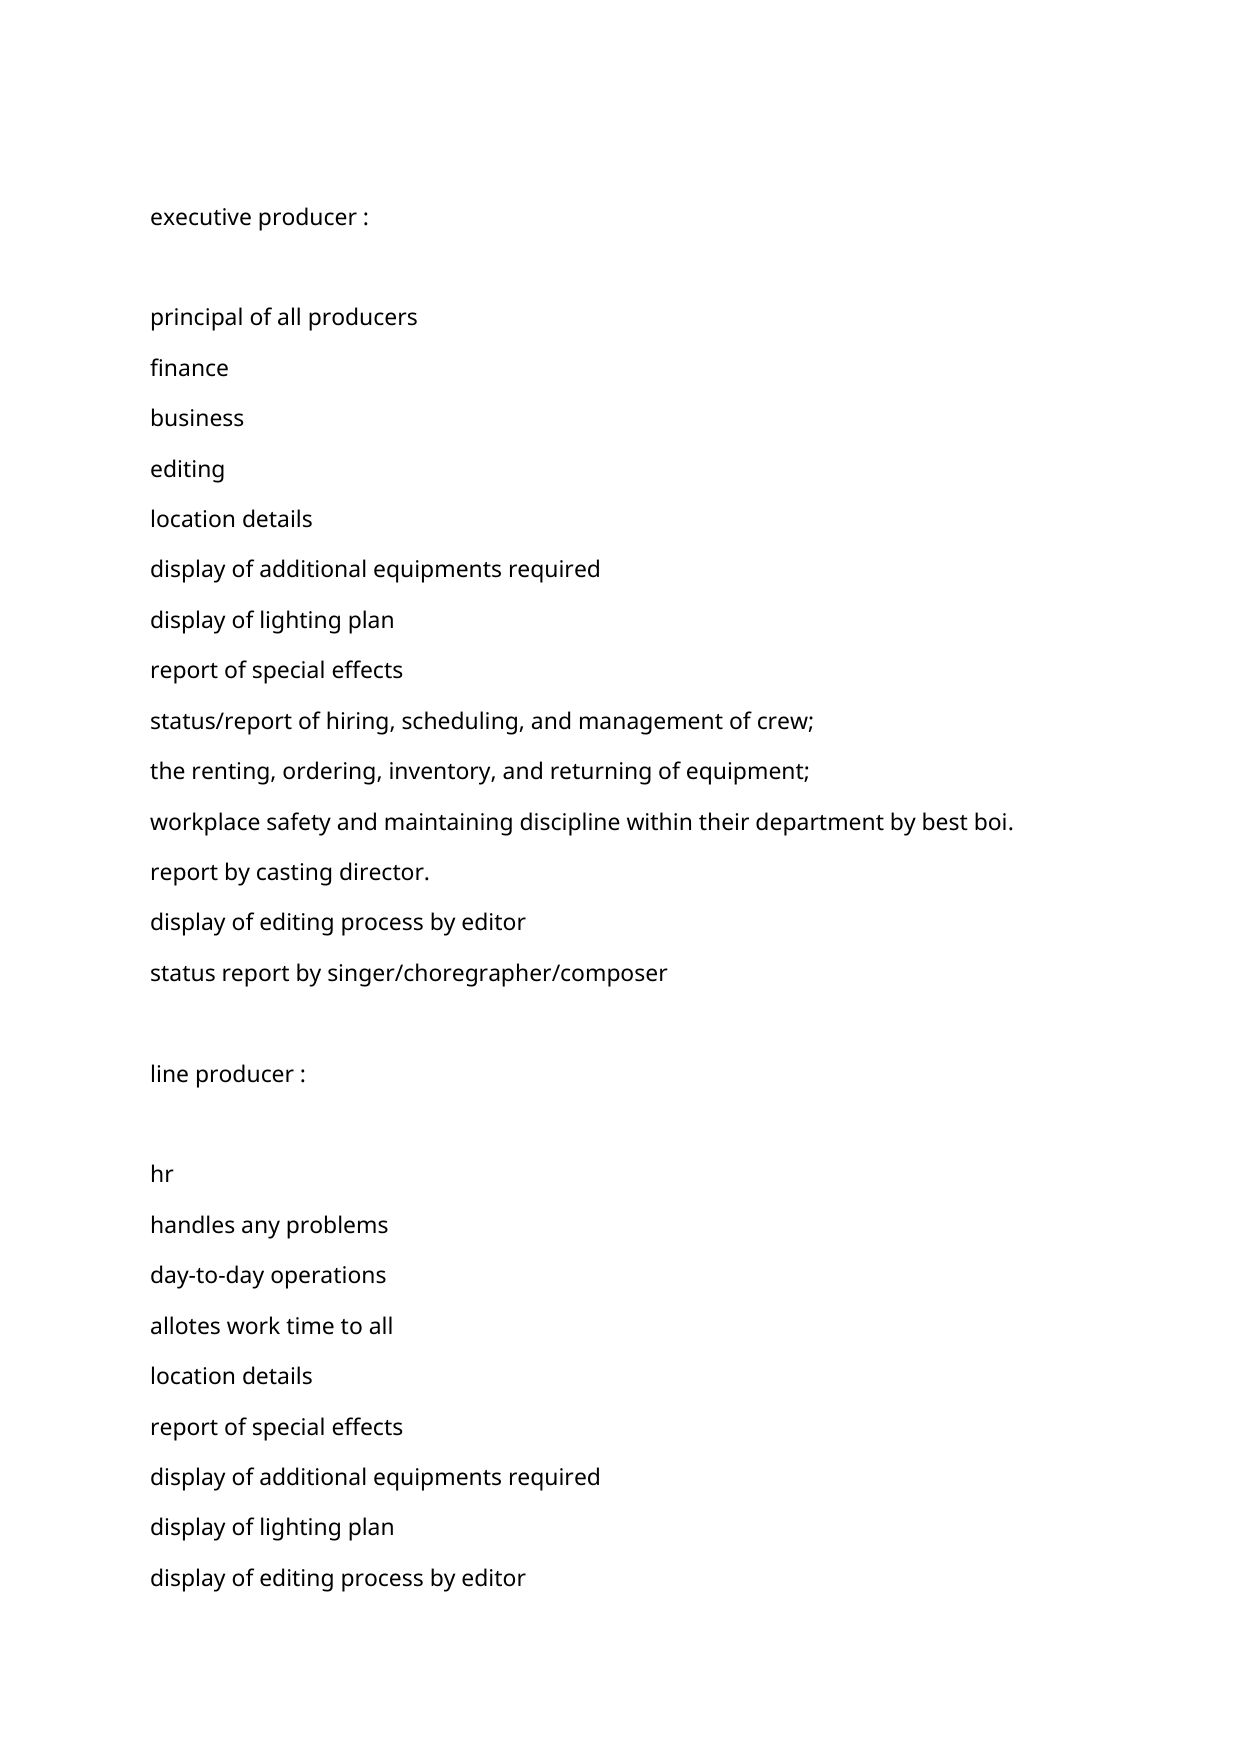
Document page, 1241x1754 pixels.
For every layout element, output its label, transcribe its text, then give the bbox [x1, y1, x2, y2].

text day-to-day operations [150, 1259, 1090, 1290]
text business [150, 402, 1090, 433]
text display of lighting plan [150, 604, 1090, 635]
text finance [150, 352, 1090, 383]
text hr [150, 1158, 1090, 1189]
text display of editing process by editor [150, 1562, 1090, 1593]
text display of additional equipments required [150, 553, 1090, 584]
text location details [150, 1360, 1090, 1391]
text workplace safety and maintaining discipline within their department by best boi. [150, 805, 1090, 837]
text the renting, ordering, inventory, and returning of equipment; [150, 755, 1090, 786]
text location details [150, 503, 1090, 534]
text handles any problems [150, 1209, 1090, 1240]
text line producer : [150, 1057, 1090, 1089]
text status report by singer/choregrapher/composer [150, 957, 1090, 988]
text executive producer : [150, 200, 1090, 232]
text allotes work time to all [150, 1309, 1090, 1341]
text status/report of hiring, scheduling, and management of crew; [150, 704, 1090, 736]
text principal of all producers [150, 301, 1090, 332]
text display of lighting plan [150, 1511, 1090, 1542]
text display of additional equipments required [150, 1461, 1090, 1492]
text display of editing process by editor [150, 906, 1090, 937]
text report by casting director. [150, 856, 1090, 887]
text report of special effects [150, 654, 1090, 685]
text report of special effects [150, 1410, 1090, 1442]
text editing [150, 452, 1090, 484]
